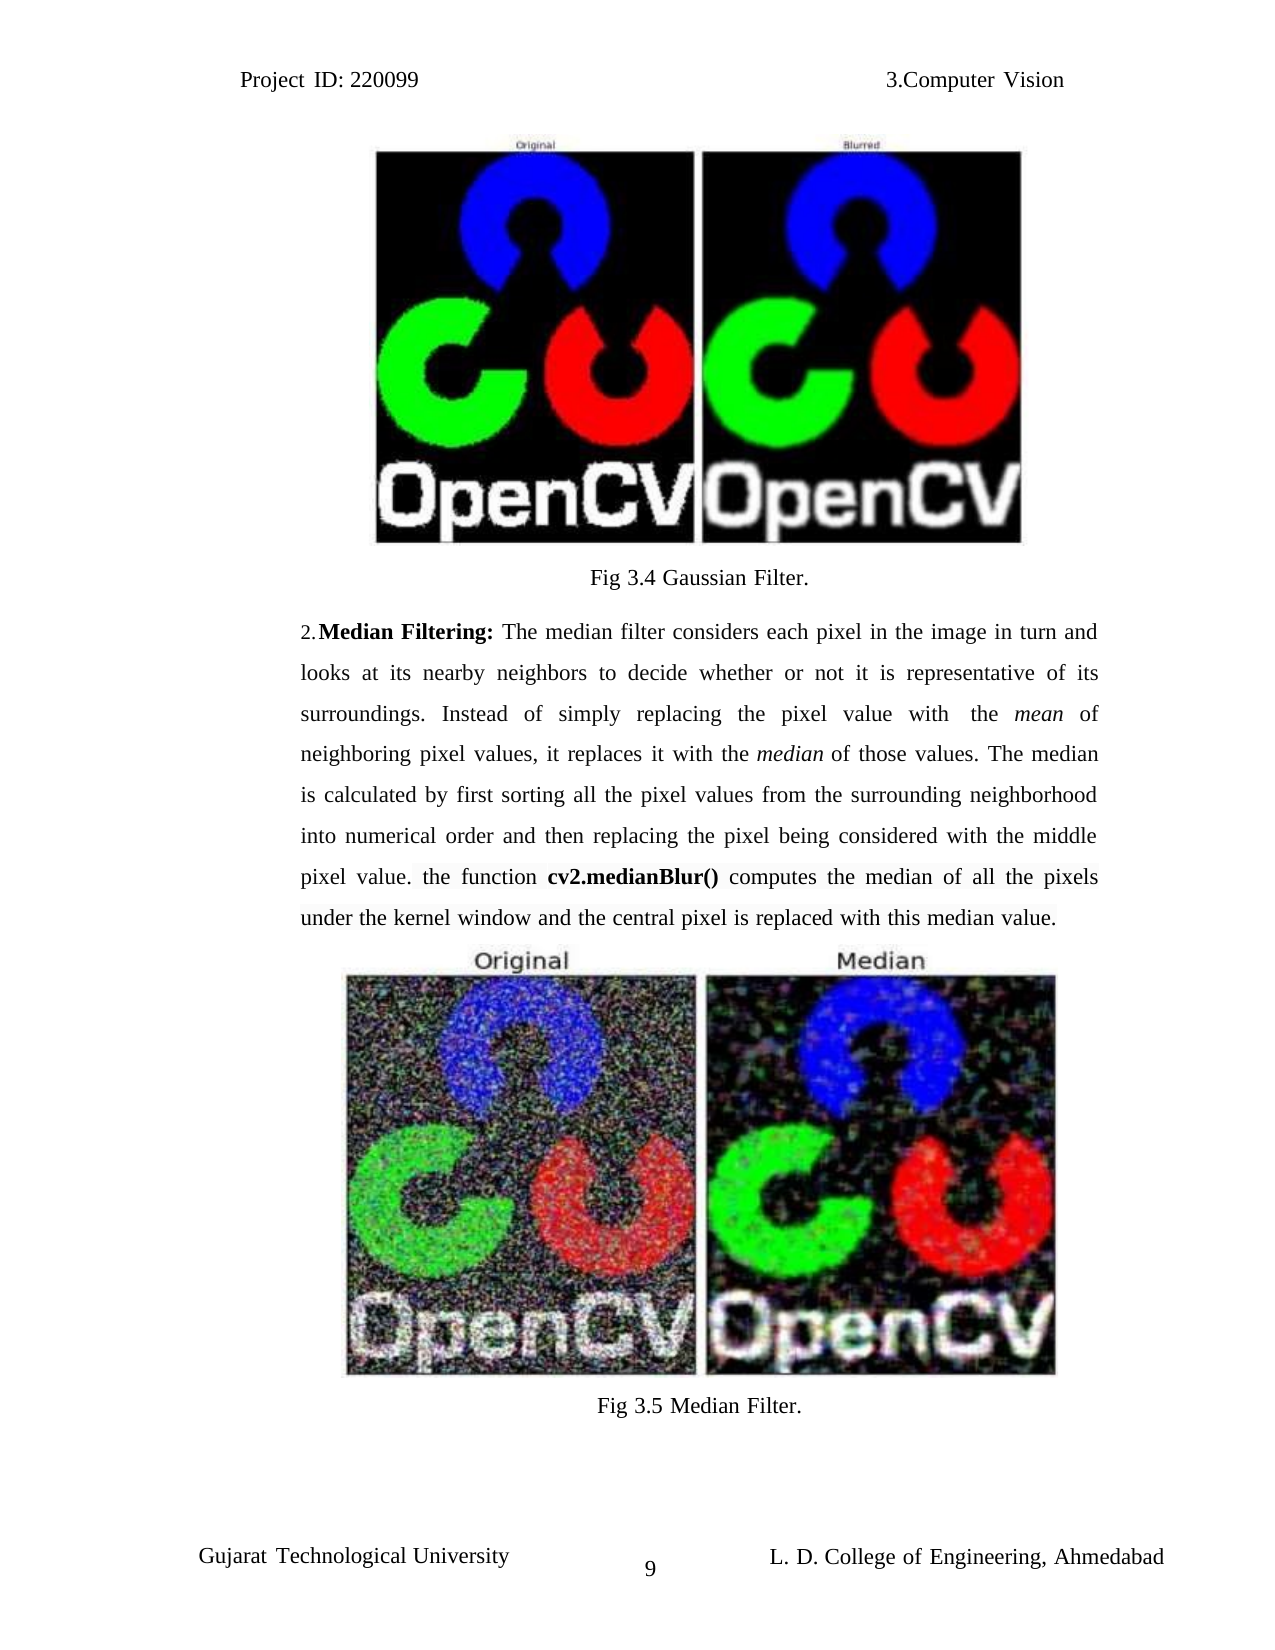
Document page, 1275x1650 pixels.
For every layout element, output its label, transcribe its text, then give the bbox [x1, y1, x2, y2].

list Median Filtering: The median filter considers each pixel in the image in turn and looks at its nearby neighbors to decide whether or not it is representative of its surroundings. Instead of simply replacing the pixel value with the mean of neighboring pixel values, it replaces it with the median of those values. The median is calculated by first sorting all the pixel values from the surrounding neighborhood into numerical order and then replacing the pixel being considered with the middle pixel value. the function cv2.medianBlur() computes the median of all the pixels under the kernel window and the central pixel is replaced with this median value. [300, 618, 1099, 930]
text Fig 3.4 Gaussian Filter. [277, 564, 1122, 590]
picture [340, 944, 1059, 1378]
picture [368, 134, 1029, 546]
text Fig 3.5 Median Filter. [277, 1392, 1122, 1419]
